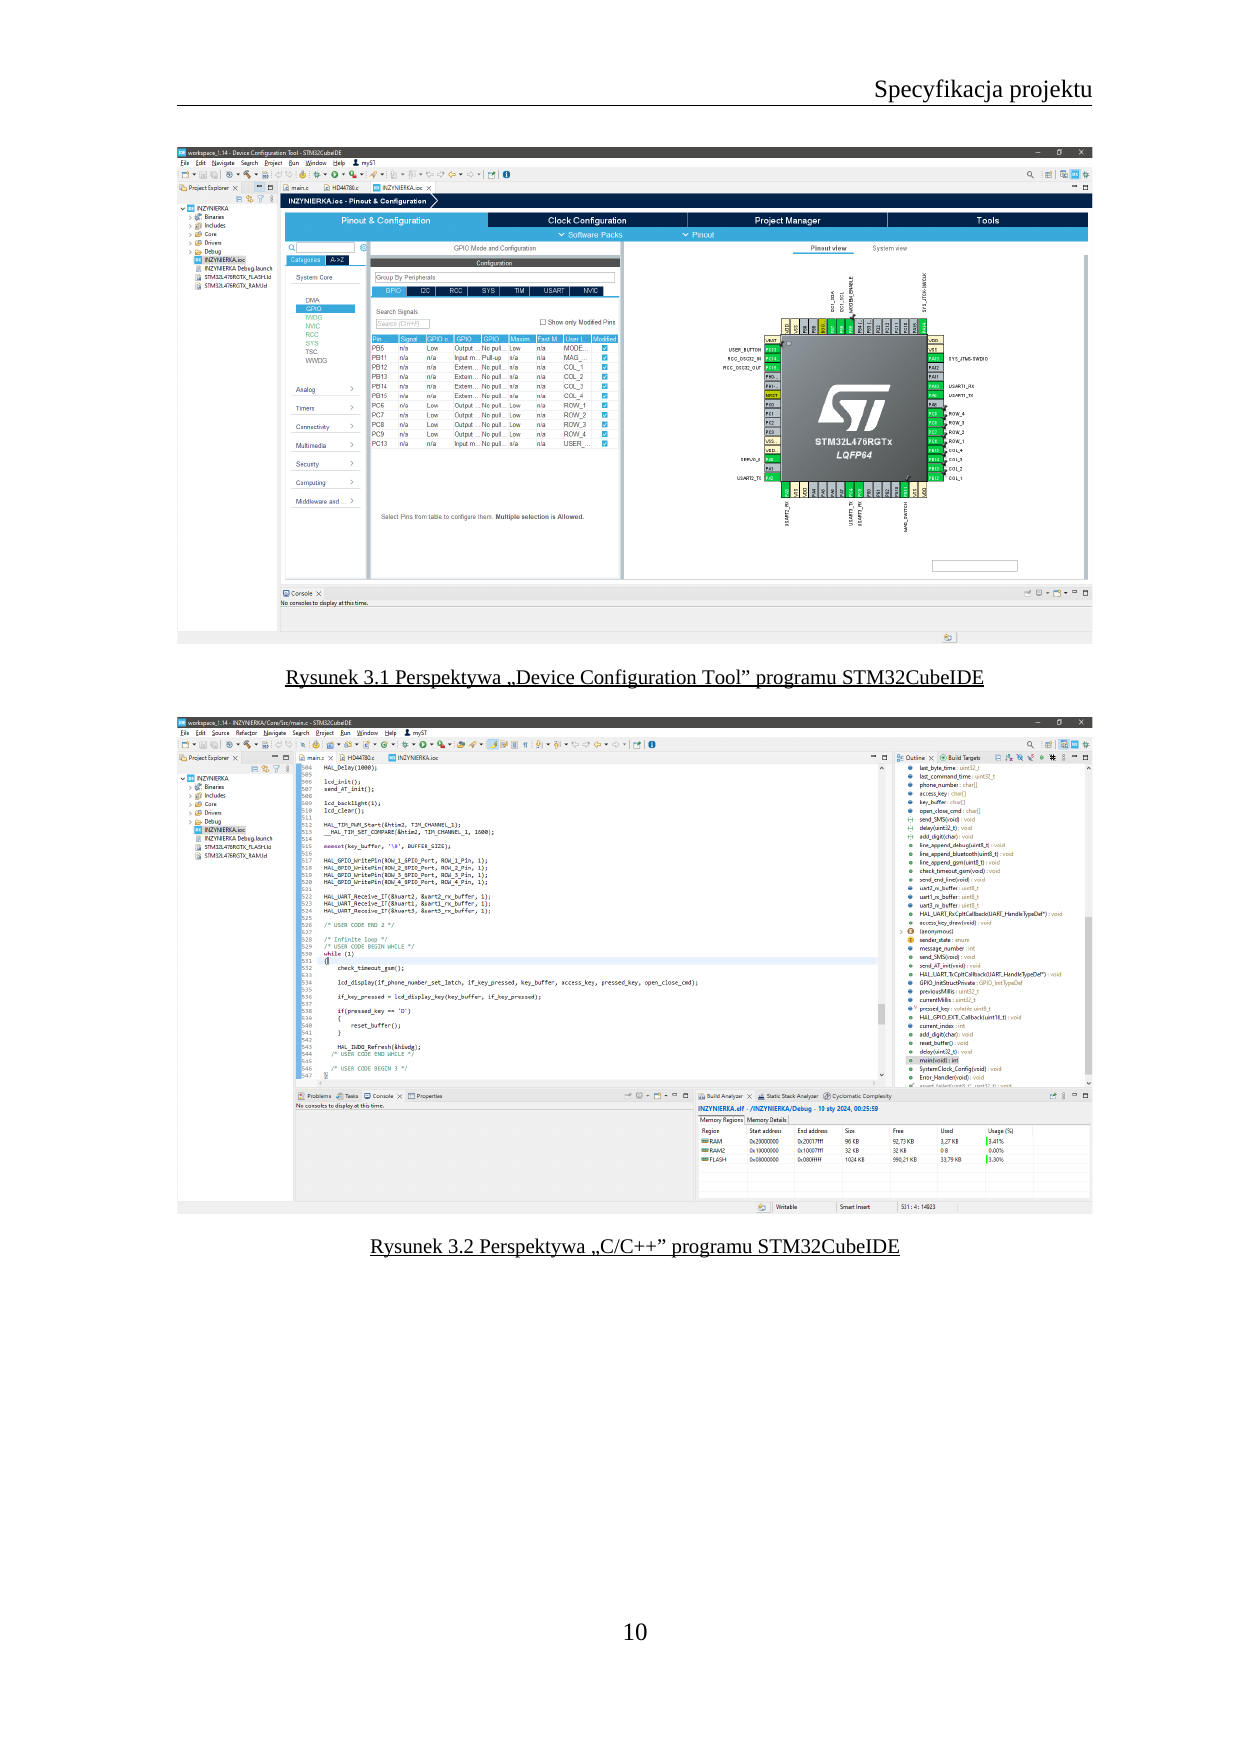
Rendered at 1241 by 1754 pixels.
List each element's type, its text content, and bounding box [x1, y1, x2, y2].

picture [177, 147, 1093, 644]
text Rysunek 3.2 Perspektywa „C/C++” programu STM32CubeIDE [177, 1234, 1092, 1258]
text Rysunek 3.1 Perspektywa „Device Configuration Tool” programu STM32CubeIDE [177, 664, 1092, 689]
picture [177, 717, 1093, 1214]
